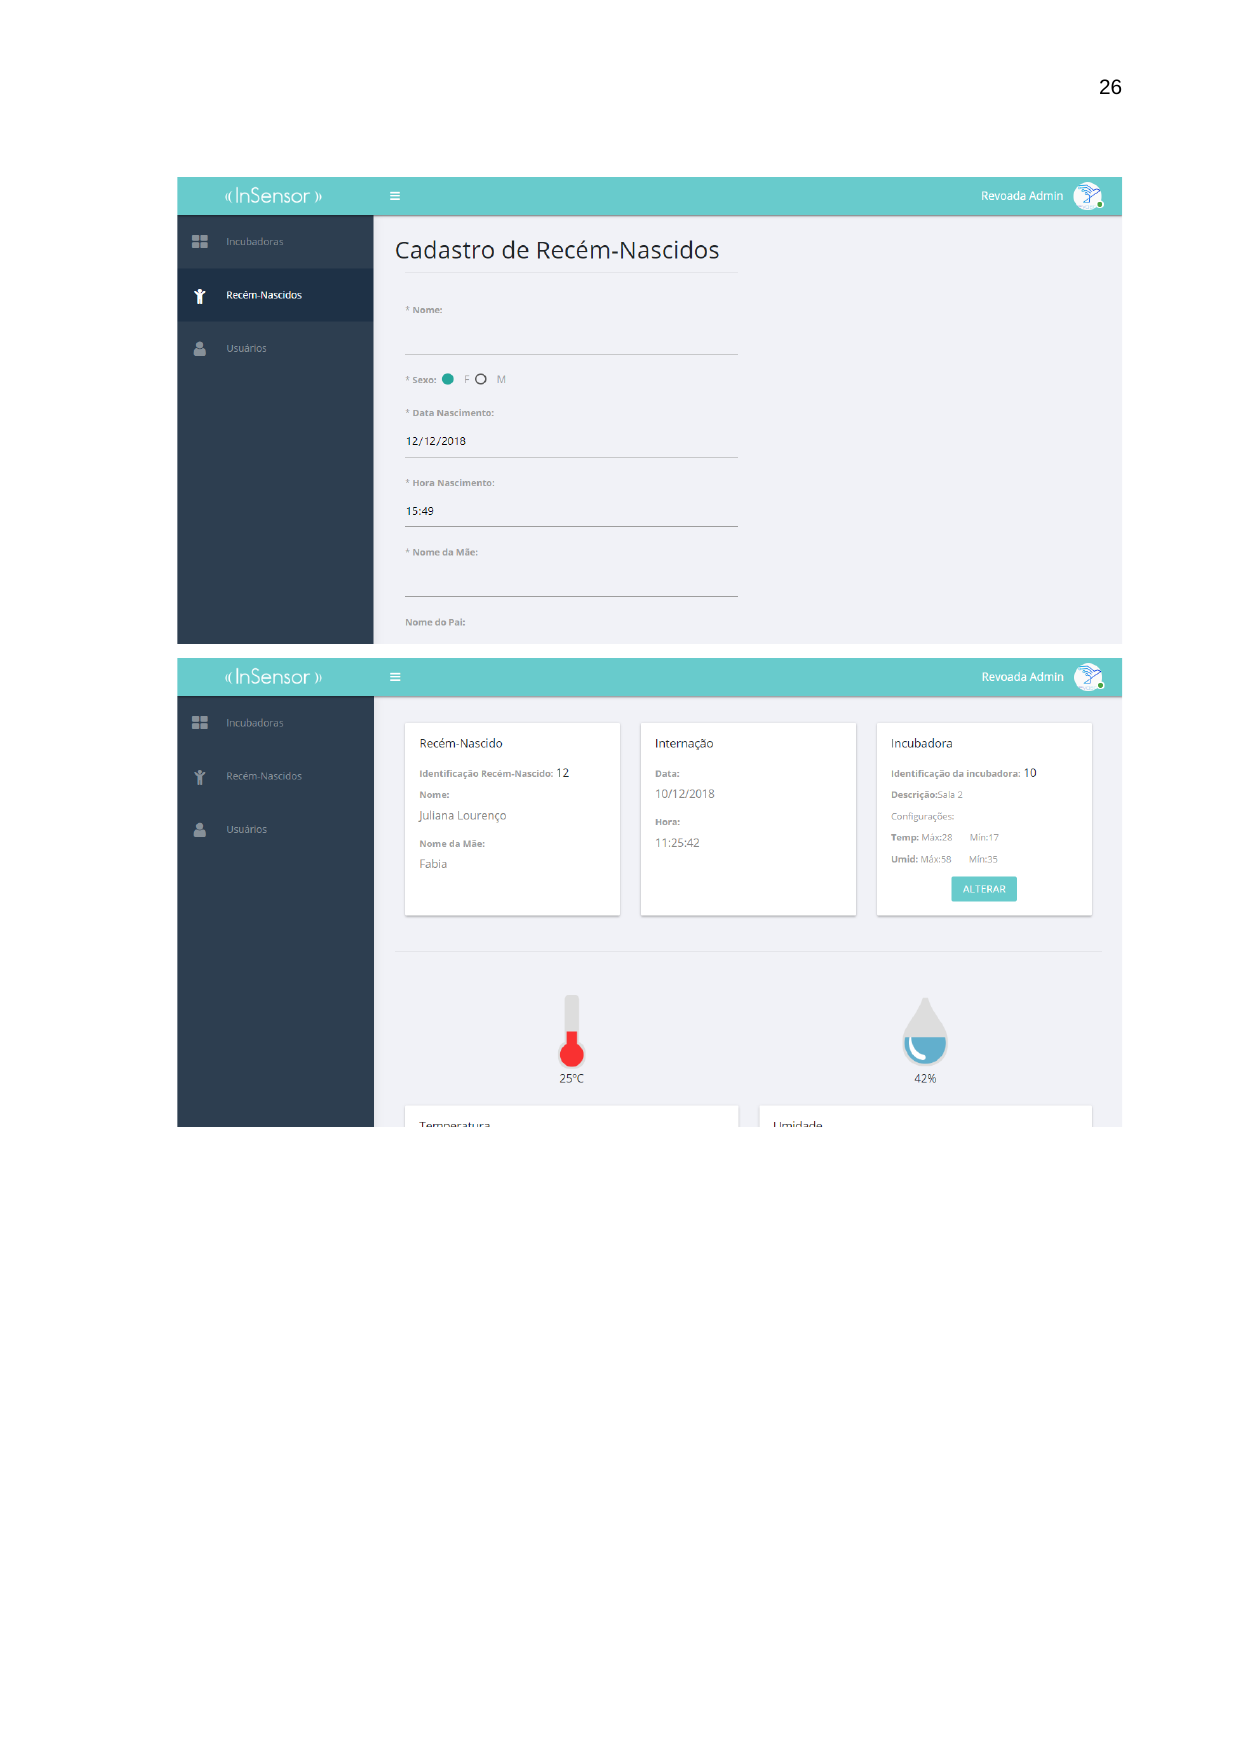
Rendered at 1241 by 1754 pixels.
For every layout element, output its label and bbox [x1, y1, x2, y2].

picture [177, 658, 1123, 1127]
picture [177, 177, 1123, 644]
